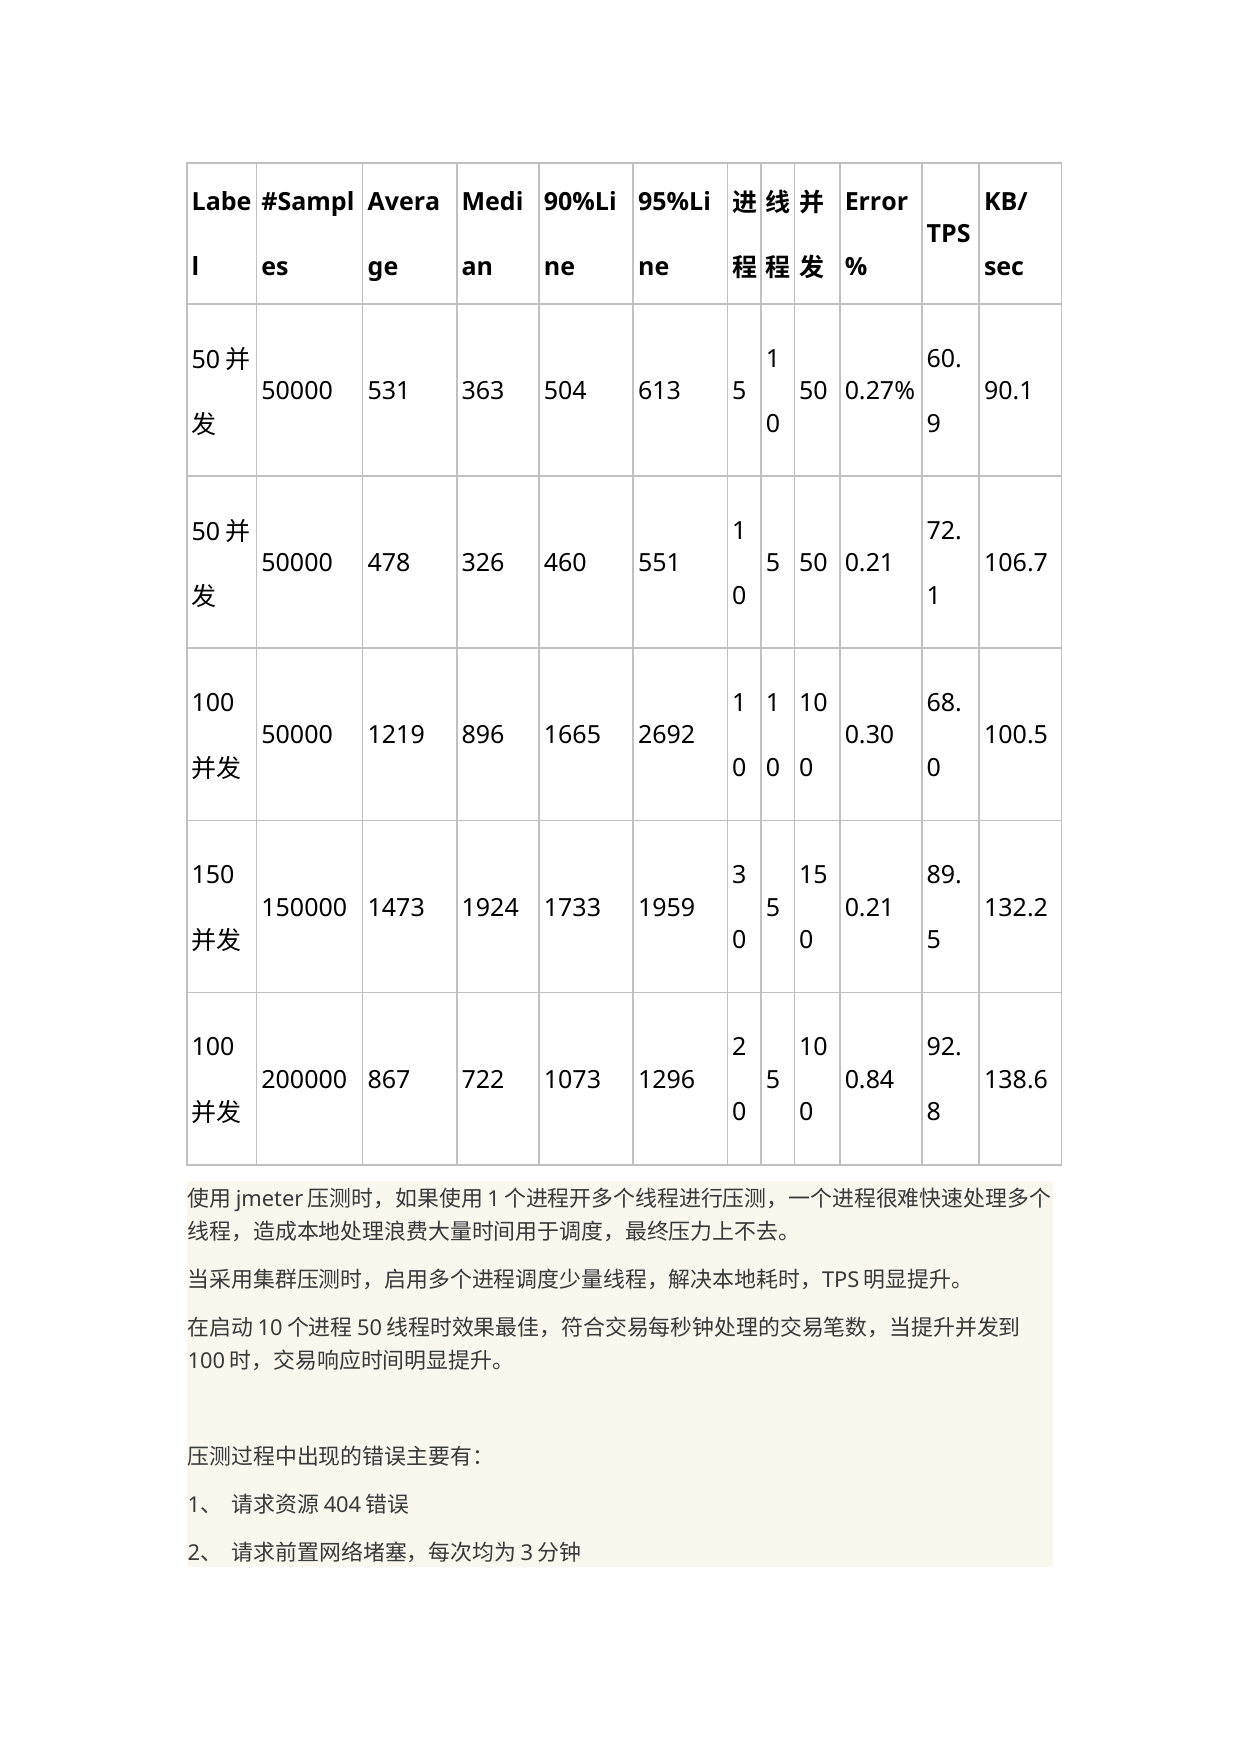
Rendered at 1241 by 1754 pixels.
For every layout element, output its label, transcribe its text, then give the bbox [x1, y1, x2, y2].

text 1、 请求资源404错误 [187, 1487, 1053, 1519]
table_cell 0.84 [841, 993, 921, 1164]
table_cell 363 [458, 305, 538, 475]
table_cell 0.30 [841, 649, 921, 819]
text 压测过程中出现的错误主要有： [187, 1438, 1053, 1471]
text 2、 请求前置网络堵塞，每次均为3分钟 [187, 1535, 1053, 1567]
table_cell 150并发 [188, 821, 256, 992]
table_cell 100.5 [980, 649, 1061, 819]
table_header 进程 [728, 164, 760, 303]
table_cell 100 [795, 649, 839, 819]
table_cell 1473 [363, 821, 456, 992]
table_cell 5 [728, 305, 760, 475]
table_cell 100并发 [188, 649, 256, 819]
table_cell 10 [762, 649, 794, 819]
table_cell 504 [540, 305, 632, 475]
table_cell 2692 [634, 649, 727, 819]
table_cell 72.1 [923, 477, 978, 647]
table_header Label [188, 164, 256, 303]
table_header #Samples [257, 164, 362, 303]
table_cell 1073 [540, 993, 632, 1164]
table_cell 50并发 [188, 477, 256, 647]
table_cell 68.0 [923, 649, 978, 819]
table_cell 896 [458, 649, 538, 819]
table_cell 5 [762, 477, 794, 647]
table_cell 150000 [257, 821, 362, 992]
table_cell 10 [728, 649, 760, 819]
table_cell 1296 [634, 993, 727, 1164]
table_cell 1959 [634, 821, 727, 992]
table_cell 10 [728, 477, 760, 647]
table_cell 1219 [363, 649, 456, 819]
table_header Error% [841, 164, 921, 303]
table_header Median [458, 164, 538, 303]
table_cell 5 [762, 821, 794, 992]
table_cell 89.5 [923, 821, 978, 992]
text 在启动10个进程50线程时效果最佳，符合交易每秒钟处理的交易笔数，当提升并发到100时，交易响应时间明显提升。 [187, 1310, 1053, 1375]
table_header Average [363, 164, 456, 303]
table_cell 30 [728, 821, 760, 992]
table_cell 50000 [257, 477, 362, 647]
text 当采用集群压测时，启用多个进程调度少量线程，解决本地耗时，TPS明显提升。 [187, 1262, 1053, 1294]
table_cell 150 [795, 821, 839, 992]
table_cell 50 [795, 305, 839, 475]
table_cell 0.27% [841, 305, 921, 475]
table_cell 478 [363, 477, 456, 647]
table_cell 867 [363, 993, 456, 1164]
table_cell 50000 [257, 305, 362, 475]
table_header KB/sec [980, 164, 1061, 303]
table_cell 1665 [540, 649, 632, 819]
table_cell 613 [634, 305, 727, 475]
table_cell 1733 [540, 821, 632, 992]
text 使用jmeter压测时，如果使用1个进程开多个线程进行压测，一个进程很难快速处理多个线程，造成本地处理浪费大量时间用于调度，最终压力上不去。 [187, 1181, 1053, 1246]
table_header 90%Line [540, 164, 632, 303]
table_cell 60.9 [923, 305, 978, 475]
table_cell 132.2 [980, 821, 1061, 992]
table_cell 138.6 [980, 993, 1061, 1164]
table_header 95%Line [634, 164, 727, 303]
table_cell 1924 [458, 821, 538, 992]
table_cell 20 [728, 993, 760, 1164]
table_cell 92.8 [923, 993, 978, 1164]
table_cell 100 [795, 993, 839, 1164]
table_cell 0.21 [841, 821, 921, 992]
table_cell 5 [762, 993, 794, 1164]
table_cell 460 [540, 477, 632, 647]
table_cell 50 [795, 477, 839, 647]
table_cell 106.7 [980, 477, 1061, 647]
table_cell 90.1 [980, 305, 1061, 475]
table_cell 100并发 [188, 993, 256, 1164]
table_cell 551 [634, 477, 727, 647]
table_cell 50并发 [188, 305, 256, 475]
table_cell 722 [458, 993, 538, 1164]
table_cell 326 [458, 477, 538, 647]
table_cell 0.21 [841, 477, 921, 647]
table_cell 50000 [257, 649, 362, 819]
table_cell 10 [762, 305, 794, 475]
table_header 并发 [795, 164, 839, 303]
table_header 线程 [762, 164, 794, 303]
table_header TPS [923, 164, 978, 303]
table_cell 200000 [257, 993, 362, 1164]
table_cell 531 [363, 305, 456, 475]
